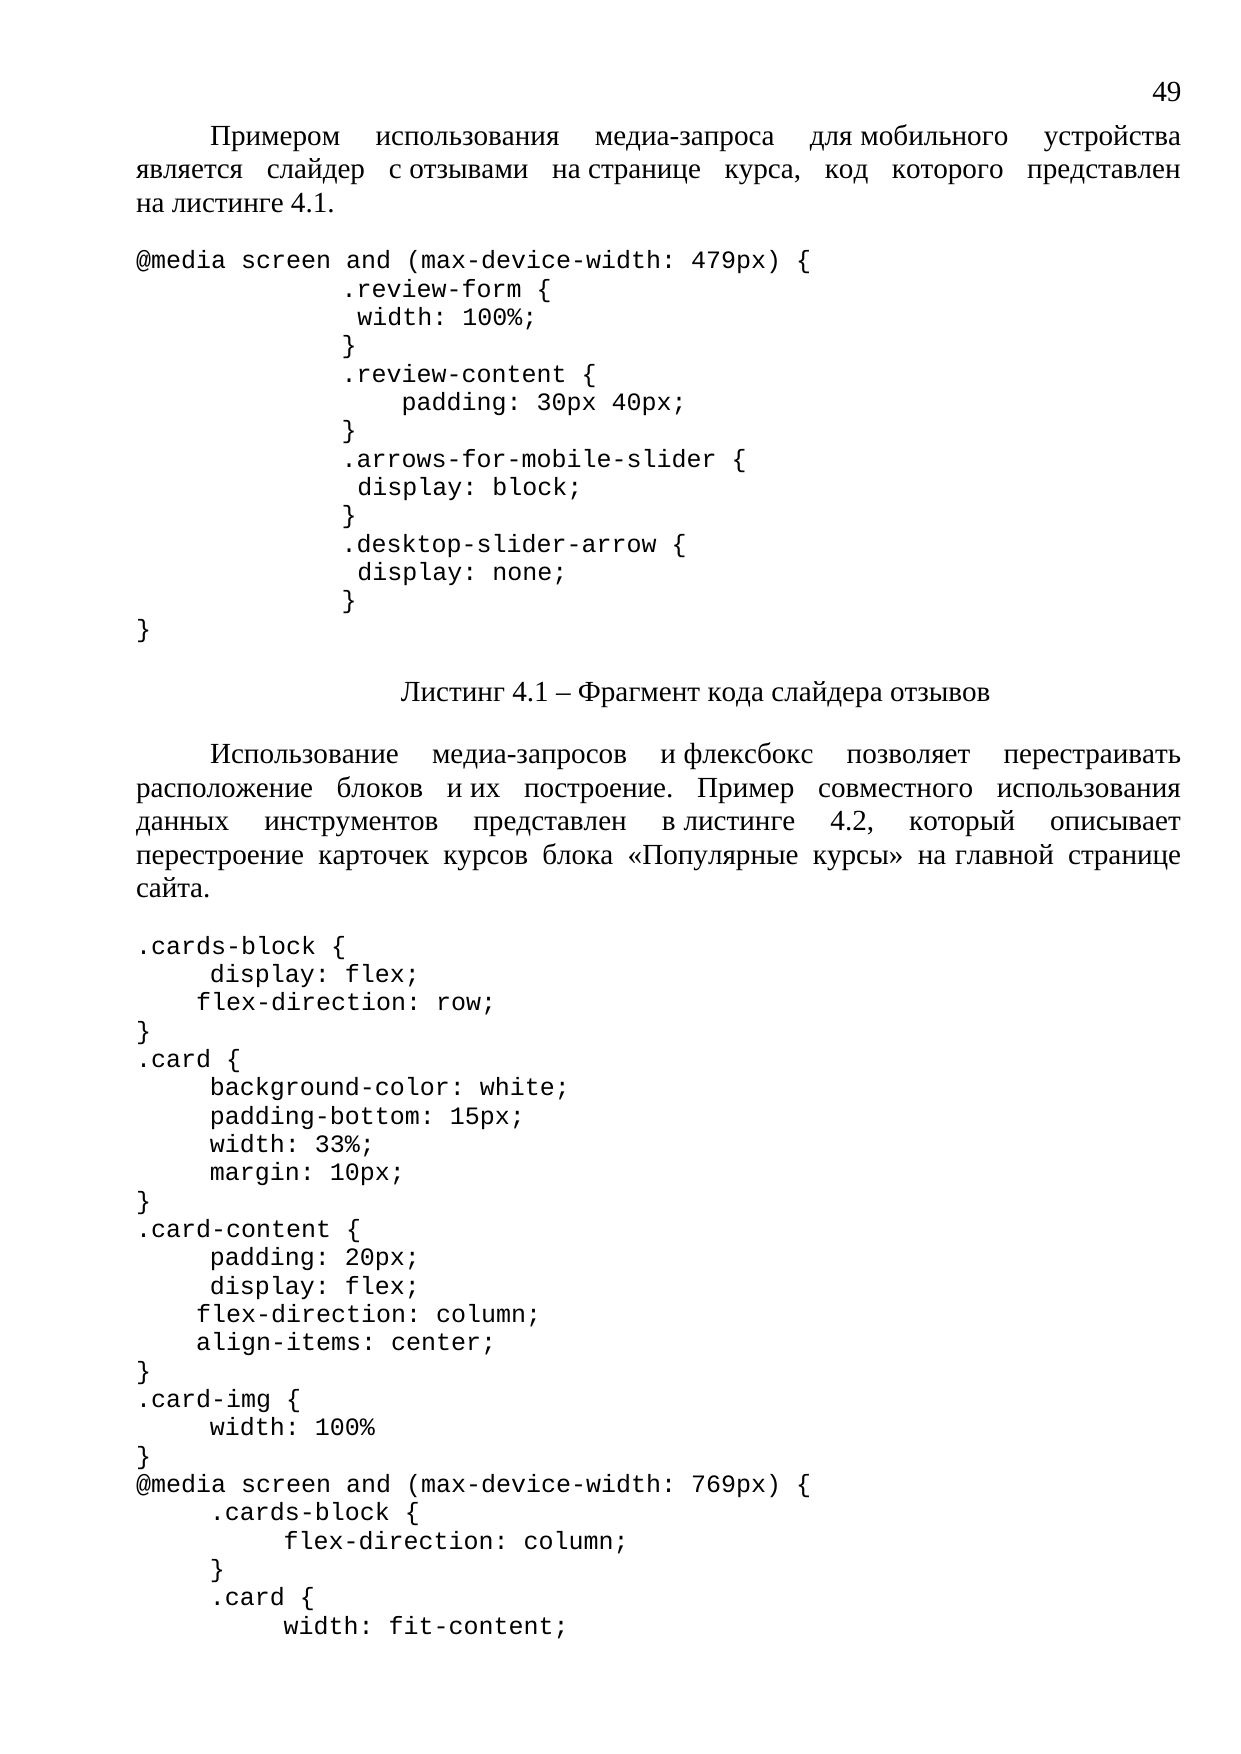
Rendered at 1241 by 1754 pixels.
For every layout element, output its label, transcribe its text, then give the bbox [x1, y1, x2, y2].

text .card-img { [136, 1387, 1181, 1415]
text padding: 20px; [136, 1245, 1181, 1273]
text padding: 30px 40px; [136, 389, 1181, 418]
text .review-content { [136, 361, 1181, 389]
text margin: 10px; [136, 1160, 1181, 1188]
text .cards-block { [136, 933, 1181, 962]
text .card-content { [136, 1217, 1181, 1245]
text .card { [136, 1585, 1181, 1613]
text .arrows-for-mobile-slider { [136, 446, 1181, 474]
text } [136, 1018, 1181, 1047]
text } [136, 588, 1181, 616]
text } [136, 1557, 1181, 1585]
text width: 33%; [136, 1132, 1181, 1160]
text background-color: white; [136, 1075, 1181, 1103]
text display: block; [136, 474, 1181, 503]
text @media screen and (max-device-width: 769px) { [136, 1472, 1181, 1500]
text .review-form { [136, 276, 1181, 304]
text padding-bottom: 15px; [136, 1103, 1181, 1132]
text Примером использования медиа-запроса для мобильного устройства является слайдер с отзывами на странице курса, код которого представлен на листинге 4.1. [136, 118, 1181, 219]
text flex-direction: column; [136, 1302, 1181, 1330]
text } [136, 503, 1181, 531]
text } [136, 333, 1181, 361]
text align-items: center; [136, 1330, 1181, 1358]
text .cards-block { [136, 1500, 1181, 1528]
text flex-direction: column; [136, 1528, 1181, 1557]
text width: 100%; [136, 304, 1181, 333]
text flex-direction: row; [136, 990, 1181, 1018]
text } [136, 418, 1181, 446]
text display: flex; [136, 1273, 1181, 1302]
text } [136, 616, 1181, 644]
text } [136, 1188, 1181, 1217]
text } [136, 1358, 1181, 1387]
text .card { [136, 1047, 1181, 1075]
text width: 100% [136, 1415, 1181, 1443]
text display: none; [136, 559, 1181, 588]
text Использование медиа-запросов и флексбокс позволяет перестраивать расположение блоков и их построение. Пример совместного использования данных инструментов представлен в листинге 4.2, который описывает перестроение карточек курсов блока «Популярные курсы» на главной странице сайта. [136, 736, 1181, 904]
text width: fit-content; [136, 1613, 1181, 1642]
text .desktop-slider-arrow { [136, 531, 1181, 559]
text } [136, 1443, 1181, 1472]
text display: flex; [136, 962, 1181, 990]
text Листинг 4.1 – Фрагмент кода слайдера отзывов [136, 674, 1181, 707]
text @media screen and (max-device-width: 479px) { [136, 248, 1181, 276]
